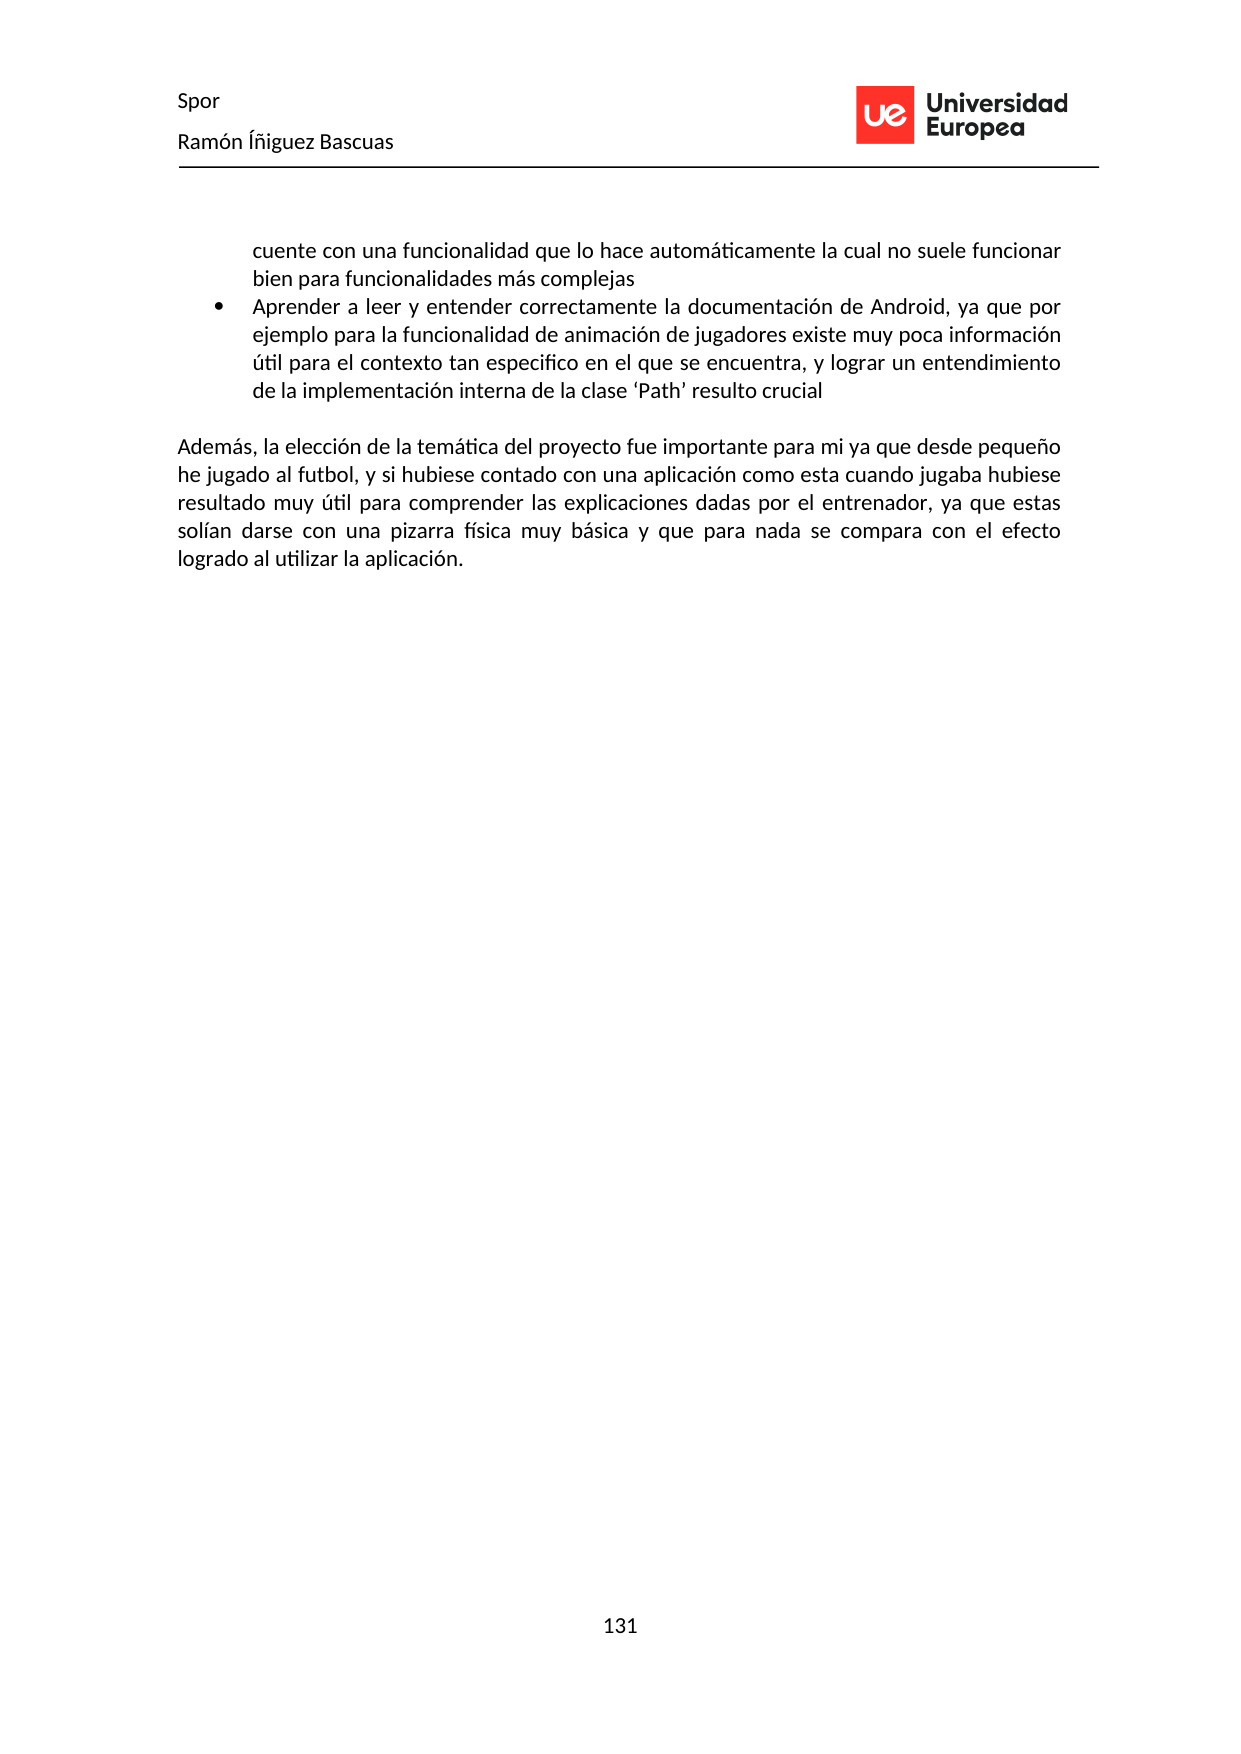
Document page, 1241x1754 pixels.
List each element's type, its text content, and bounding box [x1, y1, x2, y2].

picture [856, 86, 1068, 144]
list Aprender a leer y entender correctamente la documentación de Android, ya que por ejemplo para la funcionalidad de animación de jugadores existe muy poca información útil para el contexto tan especifico en el que se encuentra, y lograr un entendimiento de la implementación interna de la clase ‘Path’ resulto crucial [215, 292, 1063, 404]
text Además, la elección de la temática del proyecto fue importante para mi ya que desde pequeño he jugado al futbol, y si hubiese contado con una aplicación como esta cuando jugaba hubiese resultado muy útil para comprender las explicaciones dadas por el entrenador, ya que estas solían darse con una pizarra física muy básica y que para nada se compara con el efecto logrado al utilizar la aplicación. [177, 432, 1063, 573]
